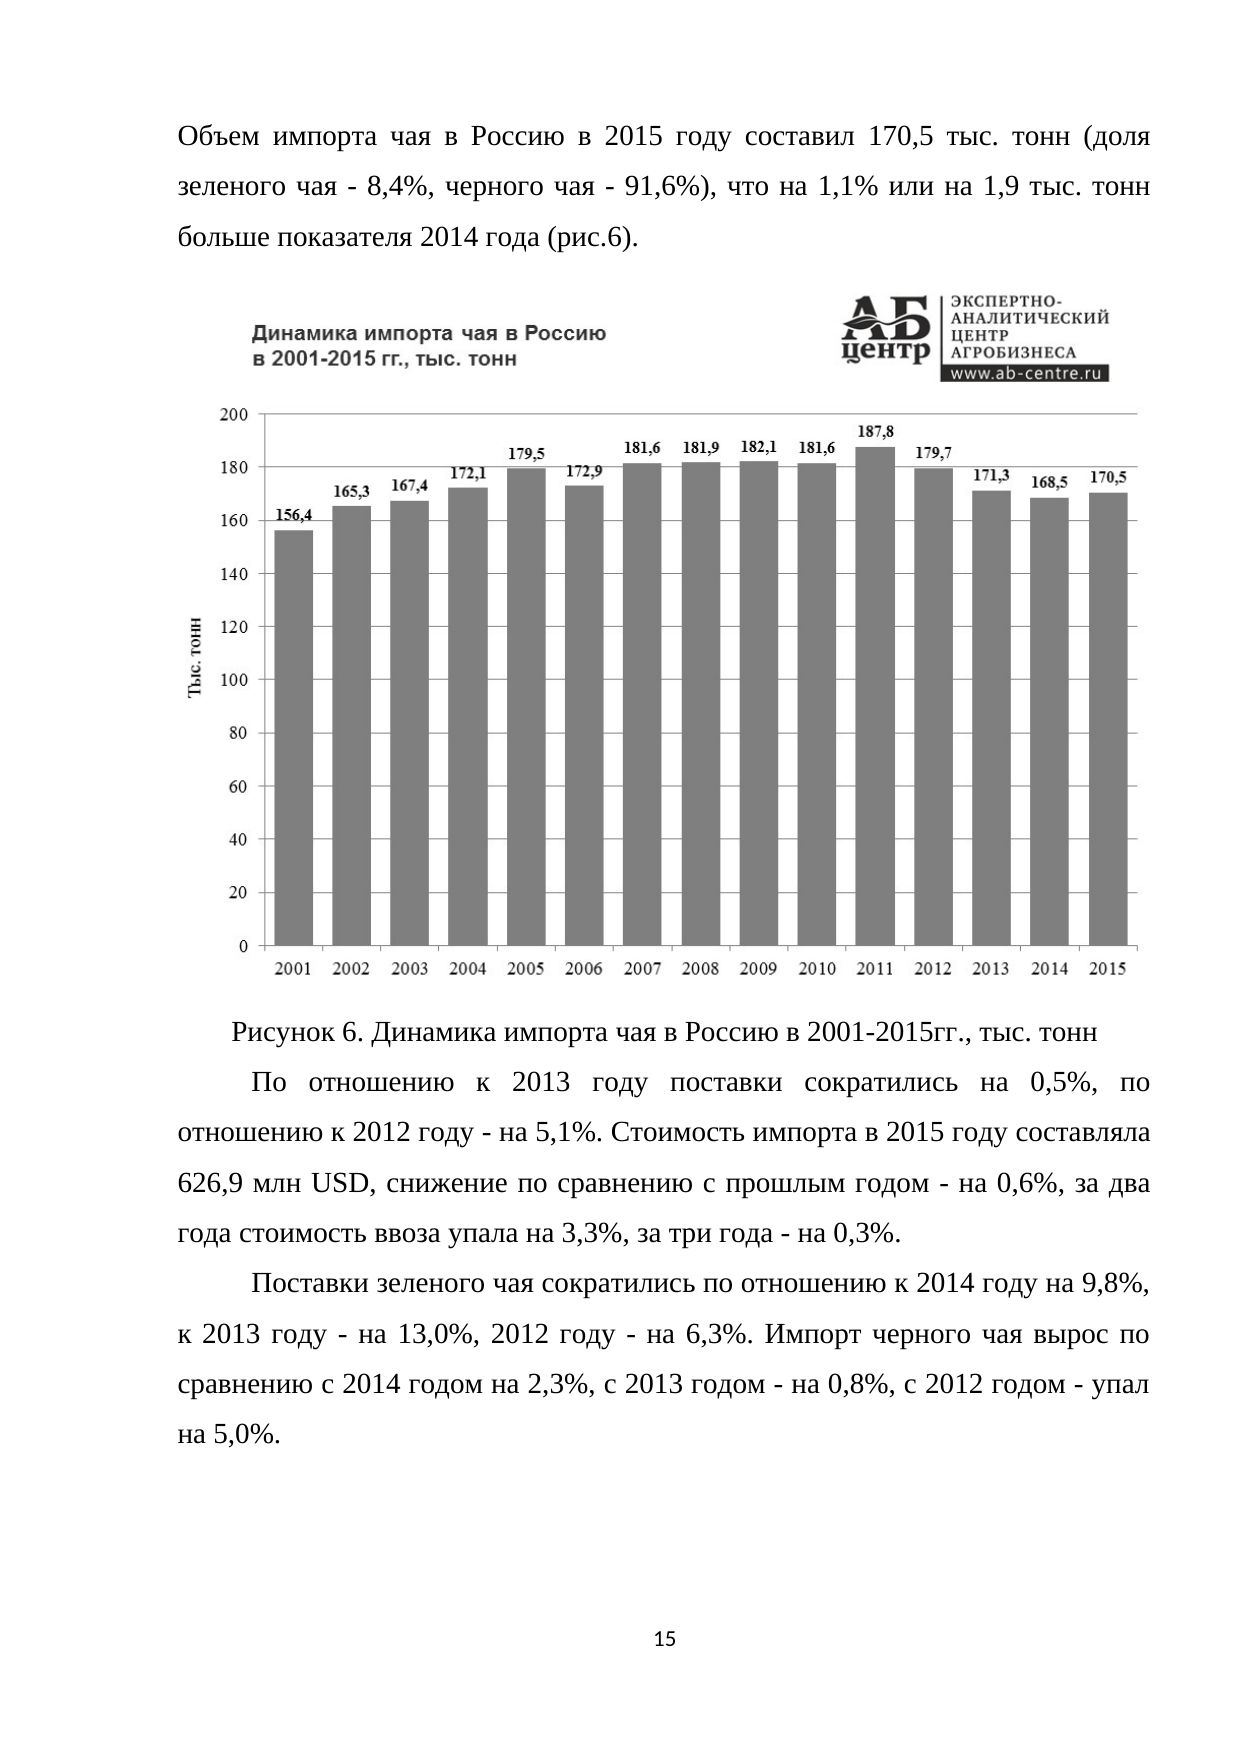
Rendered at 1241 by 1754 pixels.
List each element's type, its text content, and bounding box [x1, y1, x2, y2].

text По отношению к 2013 году поставки сократились на 0,5%, по отношению к 2012 году - на 5,1%. Стоимость импорта в 2015 году составляла 626,9 млн USD, снижение по сравнению с прошлым годом - на 0,6%, за два года стоимость ввоза упала на 3,3%, за три года - на 0,3%. [177, 1064, 1152, 1249]
text Объем импорта чая в Россию в 2015 году составил 170,5 тыс. тонн (доля зеленого чая - 8,4%, черного чая - 91,6%), что на 1,1% или на 1,9 тыс. тонн больше показателя 2014 года (рис.6). [177, 118, 1152, 252]
picture [177, 269, 1152, 1000]
text Рисунок 6. Динамика импорта чая в Россию в 2001-2015гг., тыс. тонн [177, 1014, 1152, 1047]
text Поставки зеленого чая сократились по отношению к 2014 году на 9,8%, к 2013 году - на 13,0%, 2012 году - на 6,3%. Импорт черного чая вырос по сравнению с 2014 годом на 2,3%, с 2013 годом - на 0,8%, с 2012 годом - упал на 5,0%. [177, 1265, 1152, 1450]
